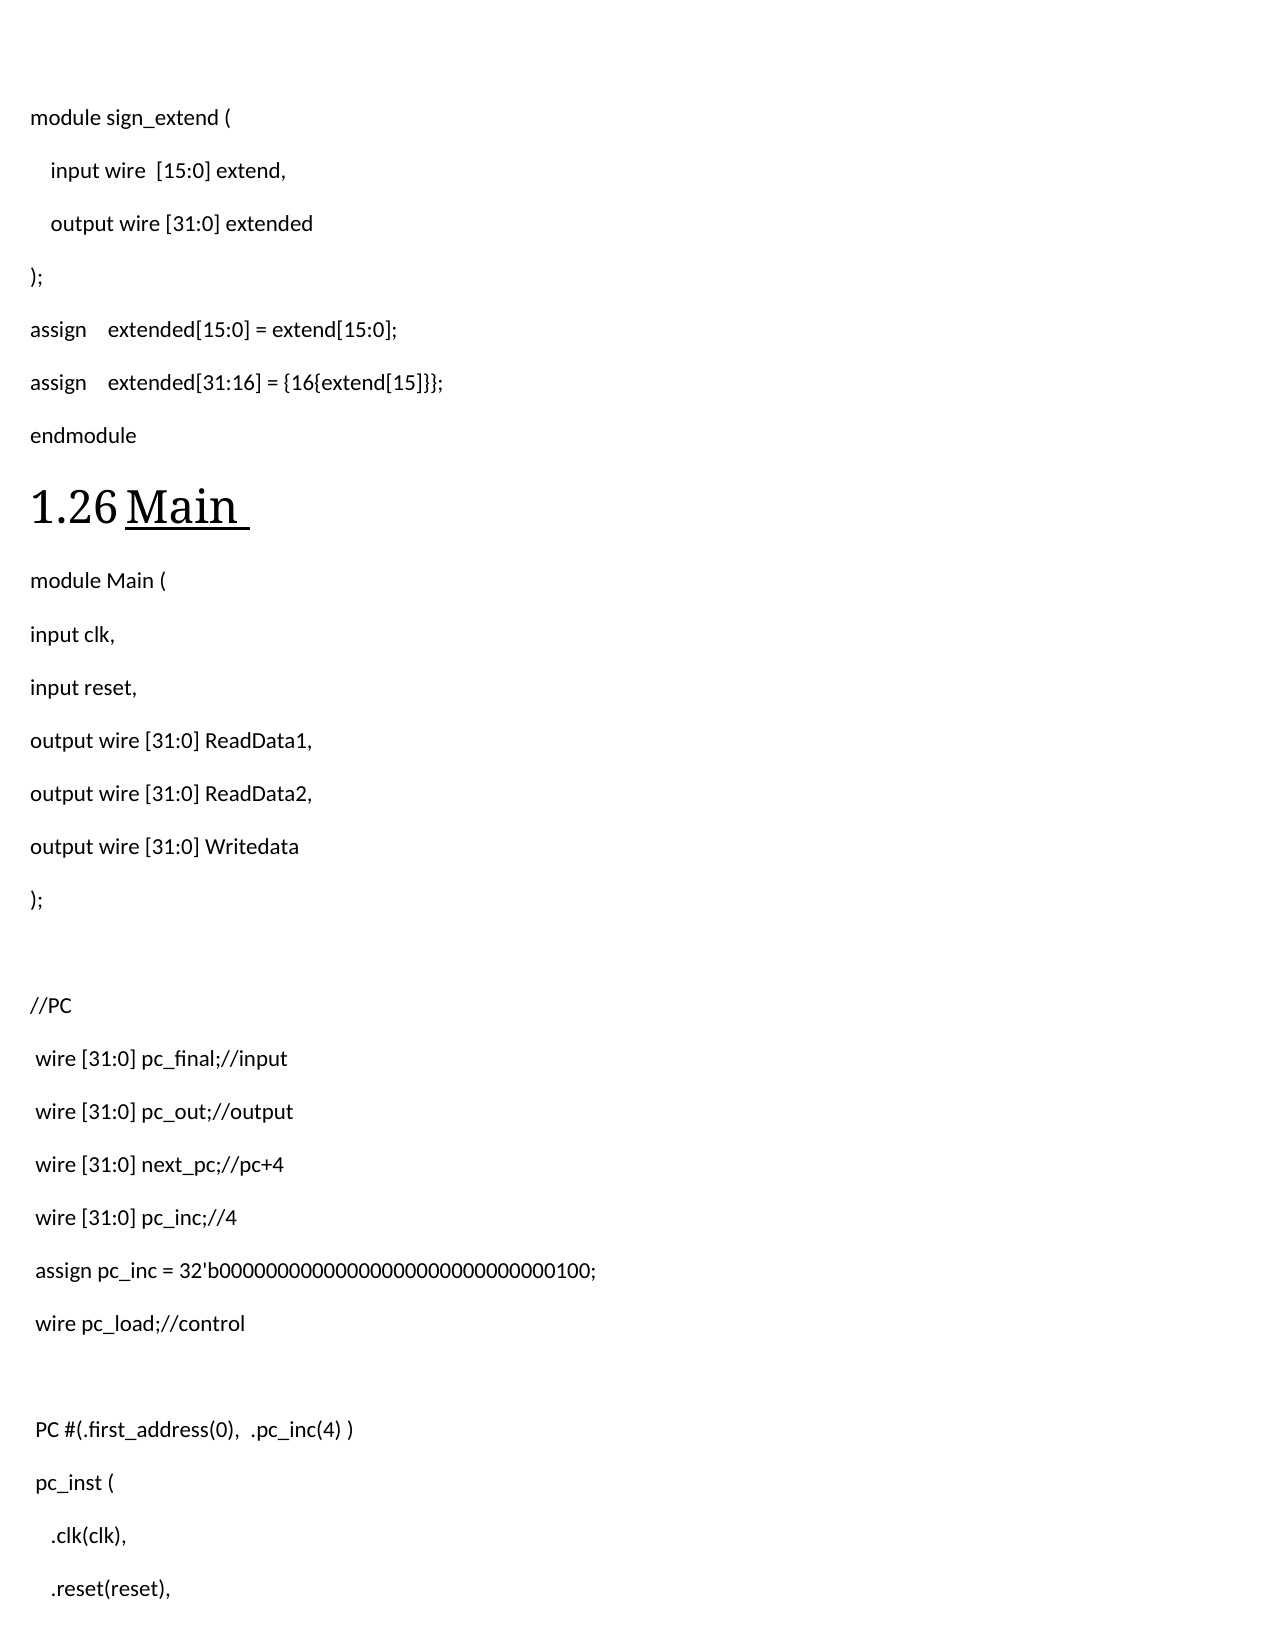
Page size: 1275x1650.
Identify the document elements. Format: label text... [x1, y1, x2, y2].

text wire [31:0] pc_final;//input [30, 1044, 1245, 1072]
text wire [31:0] pc_out;//output [30, 1097, 1245, 1125]
text module sign_extend ( [30, 103, 1245, 131]
text output wire [31:0] extended [30, 209, 1245, 237]
text input clk, [30, 620, 1245, 648]
text output wire [31:0] ReadData1, [30, 726, 1245, 754]
subtitle Main [30, 474, 1245, 537]
text .clk(clk), [30, 1521, 1245, 1549]
text module Main ( [30, 567, 1245, 595]
text wire pc_load;//control [30, 1309, 1245, 1337]
text input wire [15:0] extend, [30, 156, 1245, 184]
text assign extended[31:16] = {16{extend[15]}}; [30, 368, 1245, 396]
text endmodule [30, 421, 1245, 449]
text PC #(.first_address(0), .pc_inc(4) ) [30, 1415, 1245, 1443]
text ); [30, 885, 1245, 913]
text assign pc_inc = 32'b00000000000000000000000000000100; [30, 1256, 1245, 1284]
text .reset(reset), [30, 1574, 1245, 1602]
text output wire [31:0] Writedata [30, 832, 1245, 860]
text pc_inst ( [30, 1468, 1245, 1496]
text assign extended[15:0] = extend[15:0]; [30, 315, 1245, 343]
text output wire [31:0] ReadData2, [30, 779, 1245, 807]
text input reset, [30, 673, 1245, 701]
text //PC [30, 991, 1245, 1019]
text ); [30, 262, 1245, 290]
text wire [31:0] pc_inc;//4 [30, 1203, 1245, 1231]
text wire [31:0] next_pc;//pc+4 [30, 1150, 1245, 1178]
